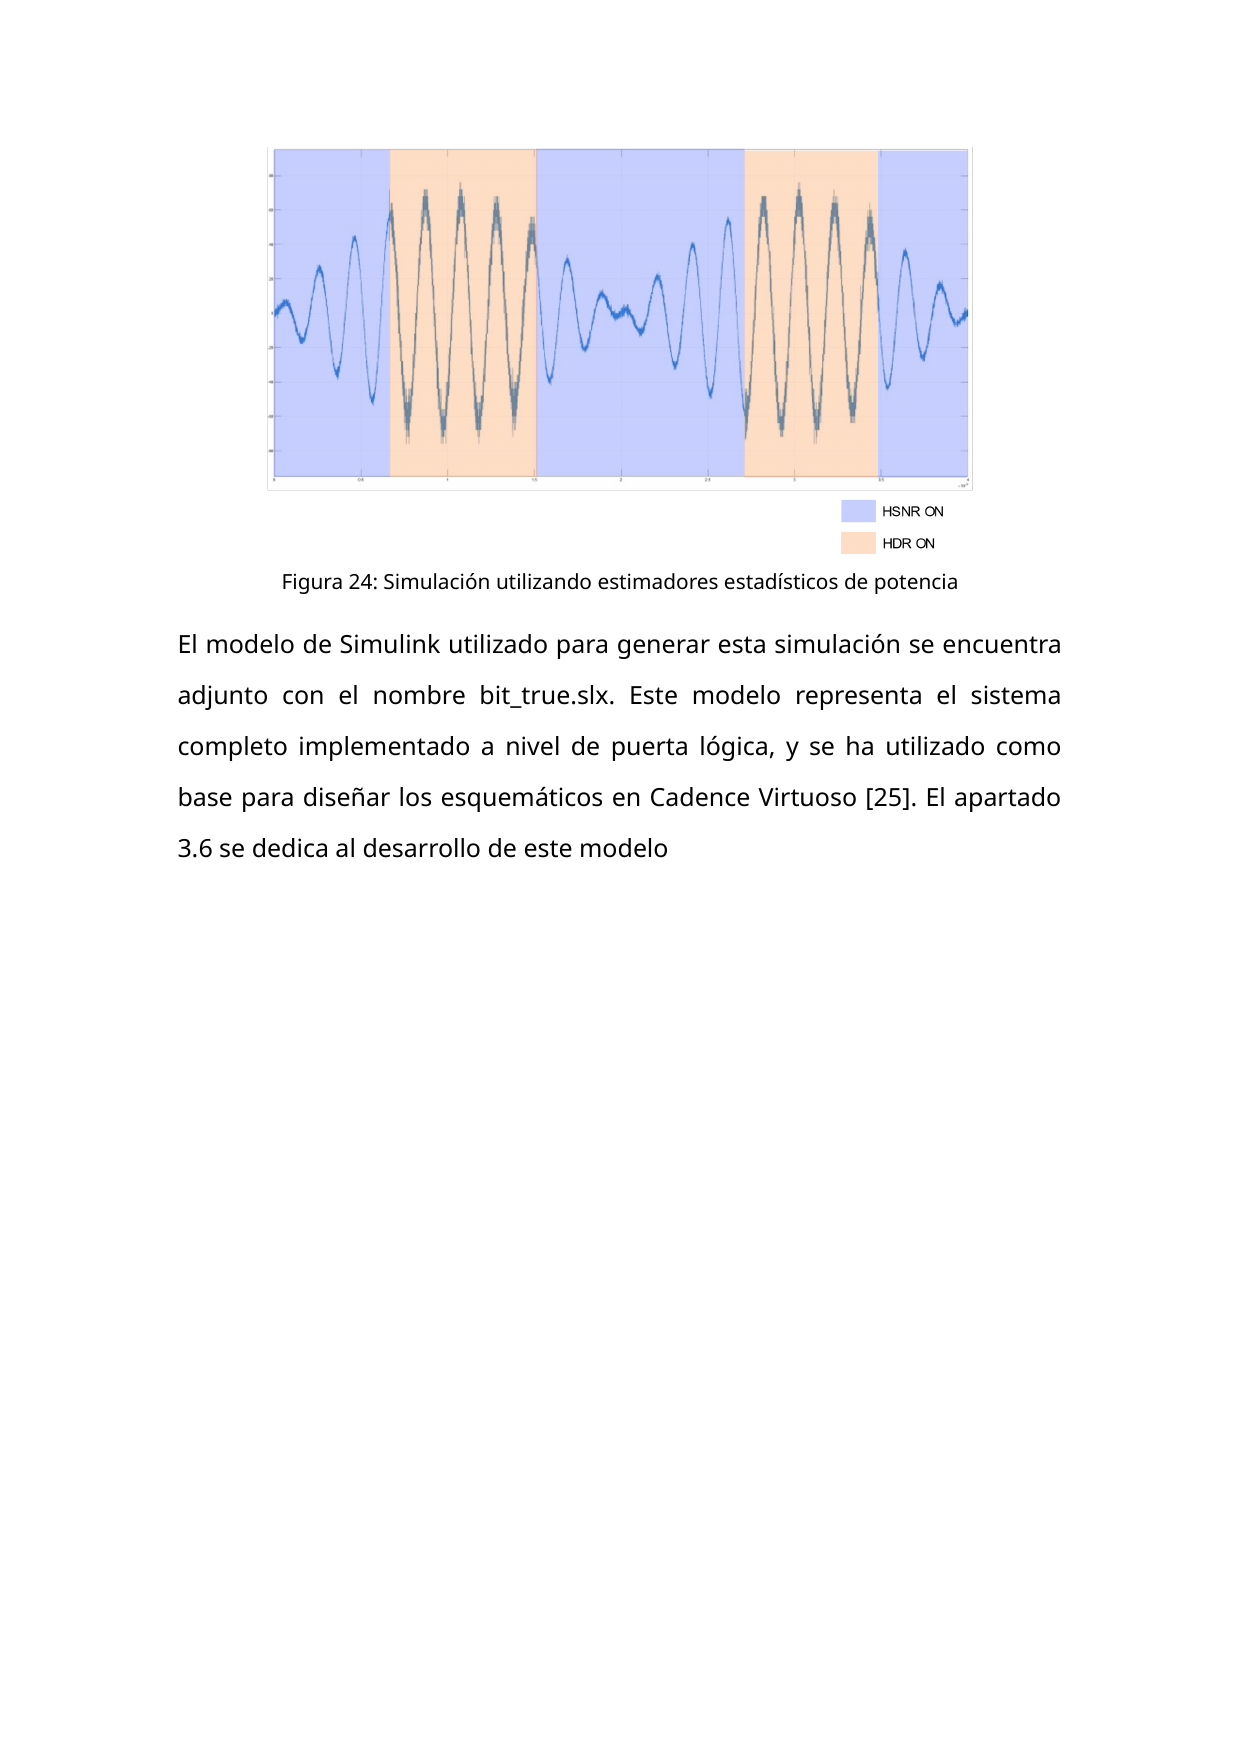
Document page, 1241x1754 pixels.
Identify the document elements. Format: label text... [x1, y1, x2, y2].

text El modelo de Simulink utilizado para generar esta simulación se encuentra adjunto con el nombre bit_true.slx. Este modelo representa el sistema completo implementado a nivel de puerta lógica, y se ha utilizado como base para diseñar los esquemáticos en Cadence Virtuoso [25]. El apartado 3.6 se dedica al desarrollo de este modelo [177, 627, 1063, 865]
picture [267, 147, 973, 554]
